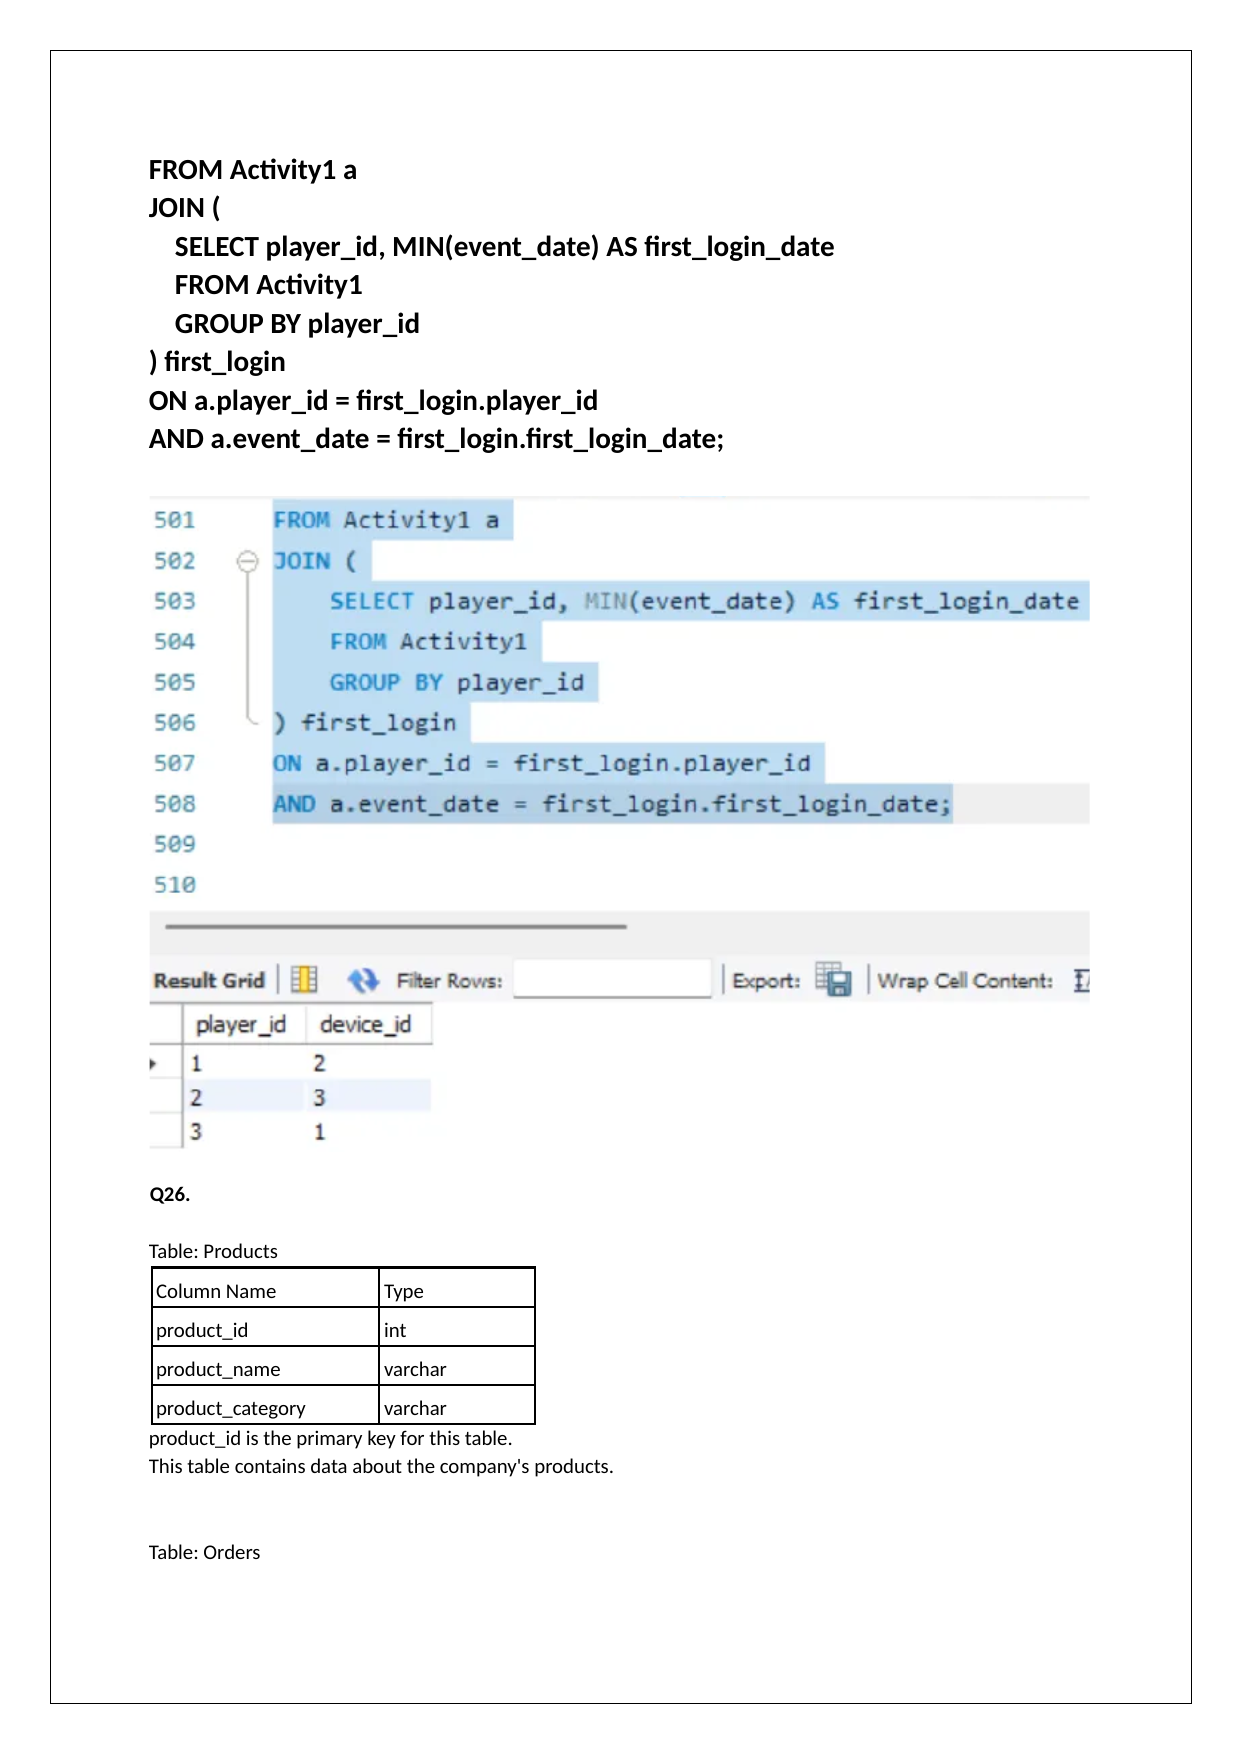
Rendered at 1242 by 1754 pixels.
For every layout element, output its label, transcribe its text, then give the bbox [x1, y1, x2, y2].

text Table: Products [148, 1238, 1086, 1263]
text Table: Orders [148, 1539, 1086, 1565]
table_cell product_id [153, 1308, 378, 1344]
text This table contains data about the company's products. [148, 1453, 1086, 1478]
text SELECT player_id, MIN(event_date) AS first_login_date [148, 228, 1090, 263]
text product_id is the primary key for this table. [148, 1425, 1086, 1450]
table_header Type [380, 1269, 534, 1306]
text ) first_login [148, 343, 1090, 379]
text FROM Activity1 [148, 266, 1090, 302]
text Q26. [148, 1153, 1090, 1206]
table_header Column Name [153, 1269, 378, 1306]
text GROUP BY player_id [148, 305, 1090, 340]
picture [149, 496, 1090, 1152]
text JOIN ( [148, 189, 1090, 225]
table_cell product_category [153, 1386, 378, 1423]
table_cell varchar [380, 1347, 534, 1384]
text FROM Activity1 a [148, 151, 1090, 187]
table_cell int [380, 1308, 534, 1344]
table_cell varchar [380, 1386, 534, 1423]
table_cell product_name [153, 1347, 378, 1384]
text ON a.player_id = first_login.player_id [148, 382, 1090, 417]
